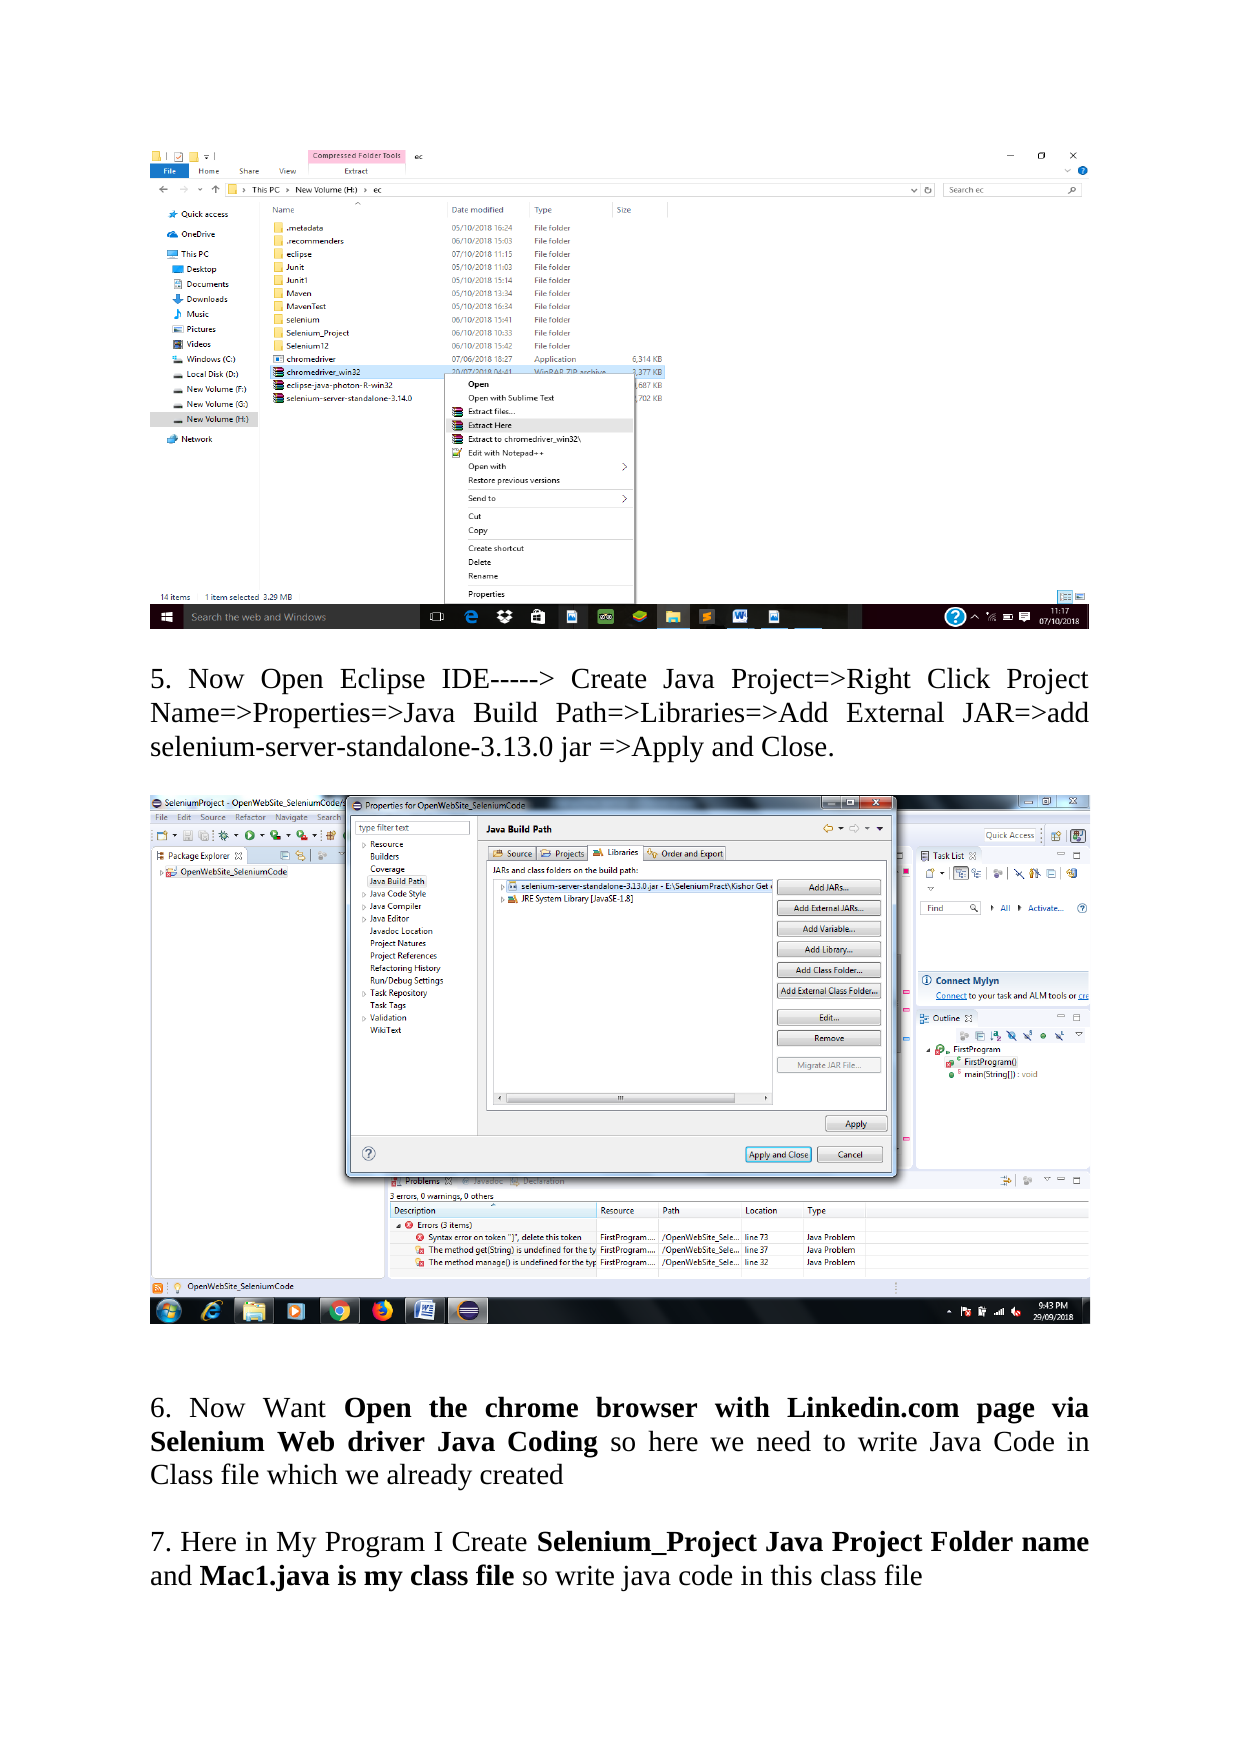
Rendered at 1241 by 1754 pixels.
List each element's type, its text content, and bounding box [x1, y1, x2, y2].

picture [150, 150, 1089, 629]
text 6. Now Want Open the chrome browser with Linkedin.com page via Selenium Web driver Java Coding so here we need to write Java Code in Class file which we already created [150, 1390, 1090, 1491]
text 5. Now Open Eclipse IDE-----> Create Java Project=>Right Click Project Name=>Properties=>Java Build Path=>Libraries=>Add External JAR=>add selenium-server-standalone-3.13.0 jar =>Apply and Close. [150, 662, 1090, 762]
text 7. Here in My Program I Create Selenium_Project Java Project Folder name and Mac1.java is my class file so write java code in this class file [150, 1524, 1090, 1592]
